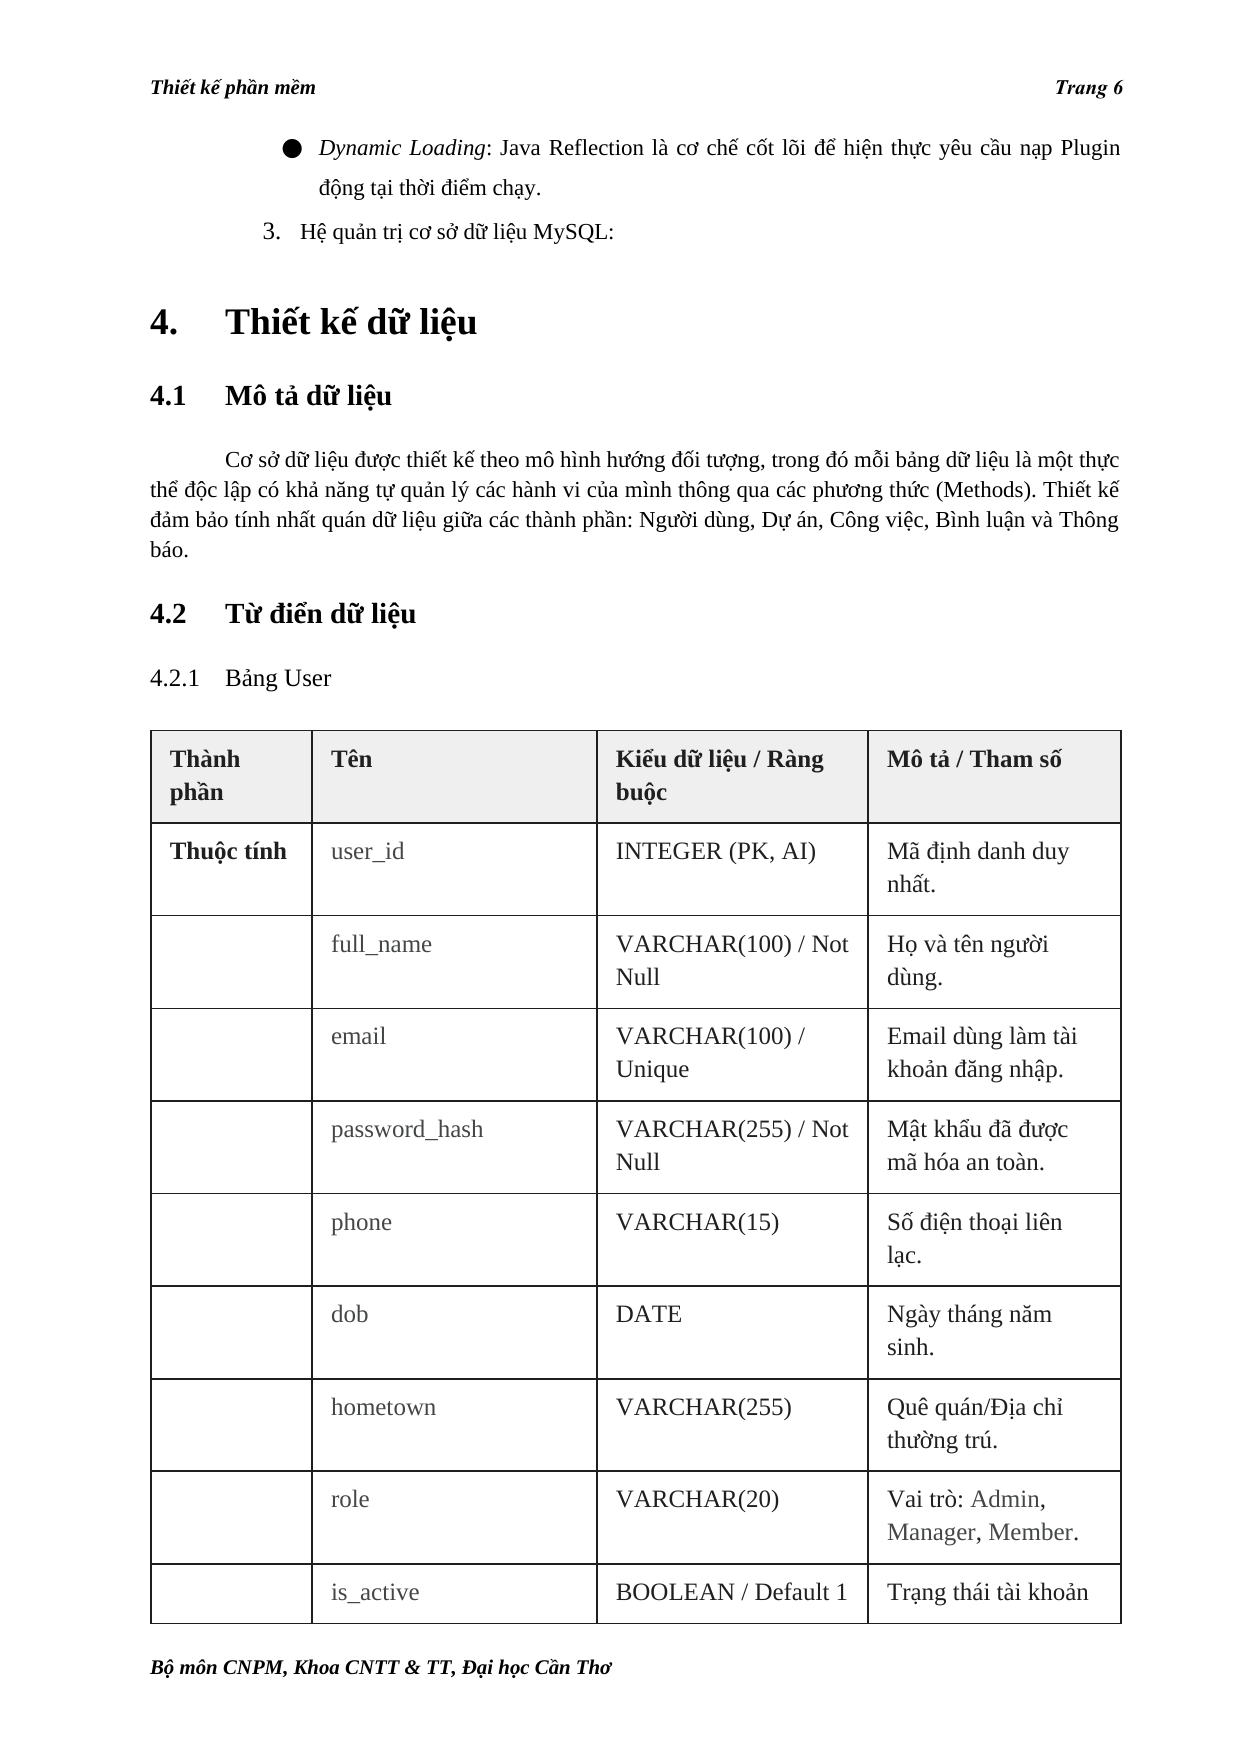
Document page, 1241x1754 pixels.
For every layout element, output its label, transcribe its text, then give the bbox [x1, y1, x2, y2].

table_header Tên [313, 731, 596, 822]
table_cell Ngày tháng năm sinh. [869, 1287, 1120, 1378]
table_cell [152, 1009, 311, 1100]
table_cell VARCHAR(255) [598, 1380, 867, 1470]
table_cell Email dùng làm tài khoản đăng nhập. [869, 1009, 1120, 1100]
table_cell Thuộc tính [152, 824, 311, 915]
table_cell hometown [313, 1380, 596, 1470]
table_cell [152, 1287, 311, 1378]
table_cell dob [313, 1287, 596, 1378]
text Cơ sở dữ liệu được thiết kế theo mô hình hướng đối tượng, trong đó mỗi bảng dữ liệu là một thực thể độc lập có khả năng tự quản lý các hành vi của mình thông qua các phương thức (Methods). Thiết kế đảm bảo tính nhất quán dữ liệu giữa các thành phần: Người dùng, Dự án, Công việc, Bình luận và Thông báo. [150, 446, 1122, 563]
table_cell Số điện thoại liên lạc. [869, 1194, 1120, 1285]
table_cell phone [313, 1194, 596, 1285]
table_cell role [313, 1472, 596, 1563]
table_cell Mã định danh duy nhất. [869, 824, 1120, 915]
table_cell VARCHAR(15) [598, 1194, 867, 1285]
table_cell full_name [313, 916, 596, 1007]
table_cell [152, 1102, 311, 1193]
list Bảng User [150, 663, 1122, 692]
list Dynamic Loading: Java Reflection là cơ chế cốt lõi để hiện thực yêu cầu nạp Plugin động tại thời điểm chạy. [281, 118, 1122, 200]
table_cell Quê quán/Địa chỉ thường trú. [869, 1380, 1120, 1470]
table_cell [152, 1565, 311, 1623]
table_cell [152, 1380, 311, 1470]
table_header Mô tả / Tham số [869, 731, 1120, 822]
table_cell DATE [598, 1287, 867, 1378]
table_cell INTEGER (PK, AI) [598, 824, 867, 915]
subtitle Từ điển dữ liệu [150, 596, 1122, 629]
table_cell Mật khẩu đã được mã hóa an toàn. [869, 1102, 1120, 1193]
table_cell Họ và tên người dùng. [869, 916, 1120, 1007]
table_cell BOOLEAN / Default 1 [598, 1565, 867, 1623]
table_cell VARCHAR(20) [598, 1472, 867, 1563]
table_cell VARCHAR(255) / Not Null [598, 1102, 867, 1193]
table_cell VARCHAR(100) / Not Null [598, 916, 867, 1007]
table_cell VARCHAR(100) / Unique [598, 1009, 867, 1100]
subtitle Mô tả dữ liệu [150, 378, 1122, 412]
table_cell email [313, 1009, 596, 1100]
table_cell [152, 1194, 311, 1285]
subtitle Thiết kế dữ liệu [150, 299, 1122, 342]
table_cell password_hash [313, 1102, 596, 1193]
table_header Kiểu dữ liệu / Ràng buộc [598, 731, 867, 822]
table_cell user_id [313, 824, 596, 915]
table_header Thành phần [152, 731, 311, 822]
table_cell [152, 1472, 311, 1563]
table_cell [152, 916, 311, 1007]
table_cell Vai trò: Admin, Manager, Member. [869, 1472, 1120, 1563]
table_cell is_active [313, 1565, 596, 1623]
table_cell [869, 1565, 1120, 1623]
list Hệ quản trị cơ sở dữ liệu MySQL: [262, 216, 1122, 245]
